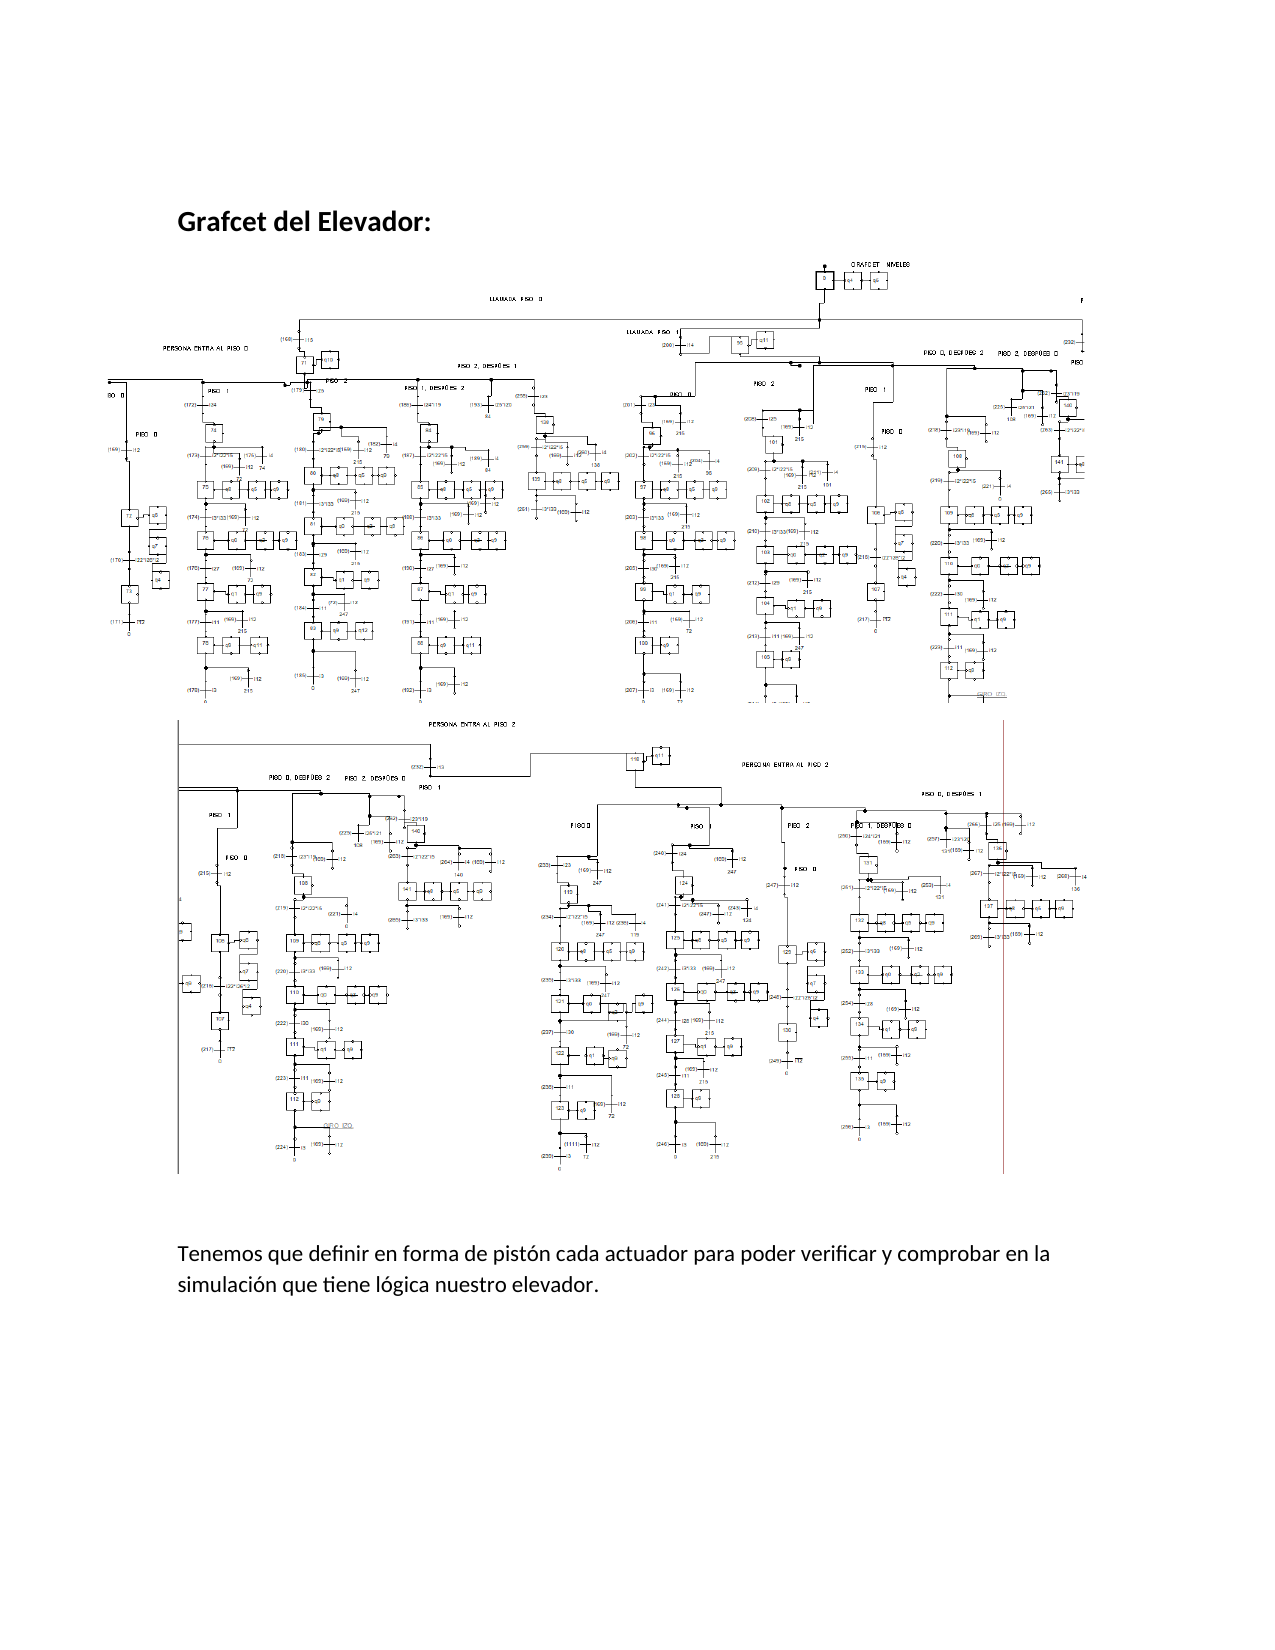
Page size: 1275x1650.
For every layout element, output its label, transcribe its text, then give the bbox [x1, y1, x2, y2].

text Grafcet del Elevador: [177, 203, 1098, 238]
text Tenemos que definir en forma de pistón cada actuador para poder verificar y comprobar en la simulación que tiene lógica nuestro elevador. [177, 1239, 1098, 1298]
picture [107, 261, 1085, 703]
picture [177, 720, 1090, 1174]
